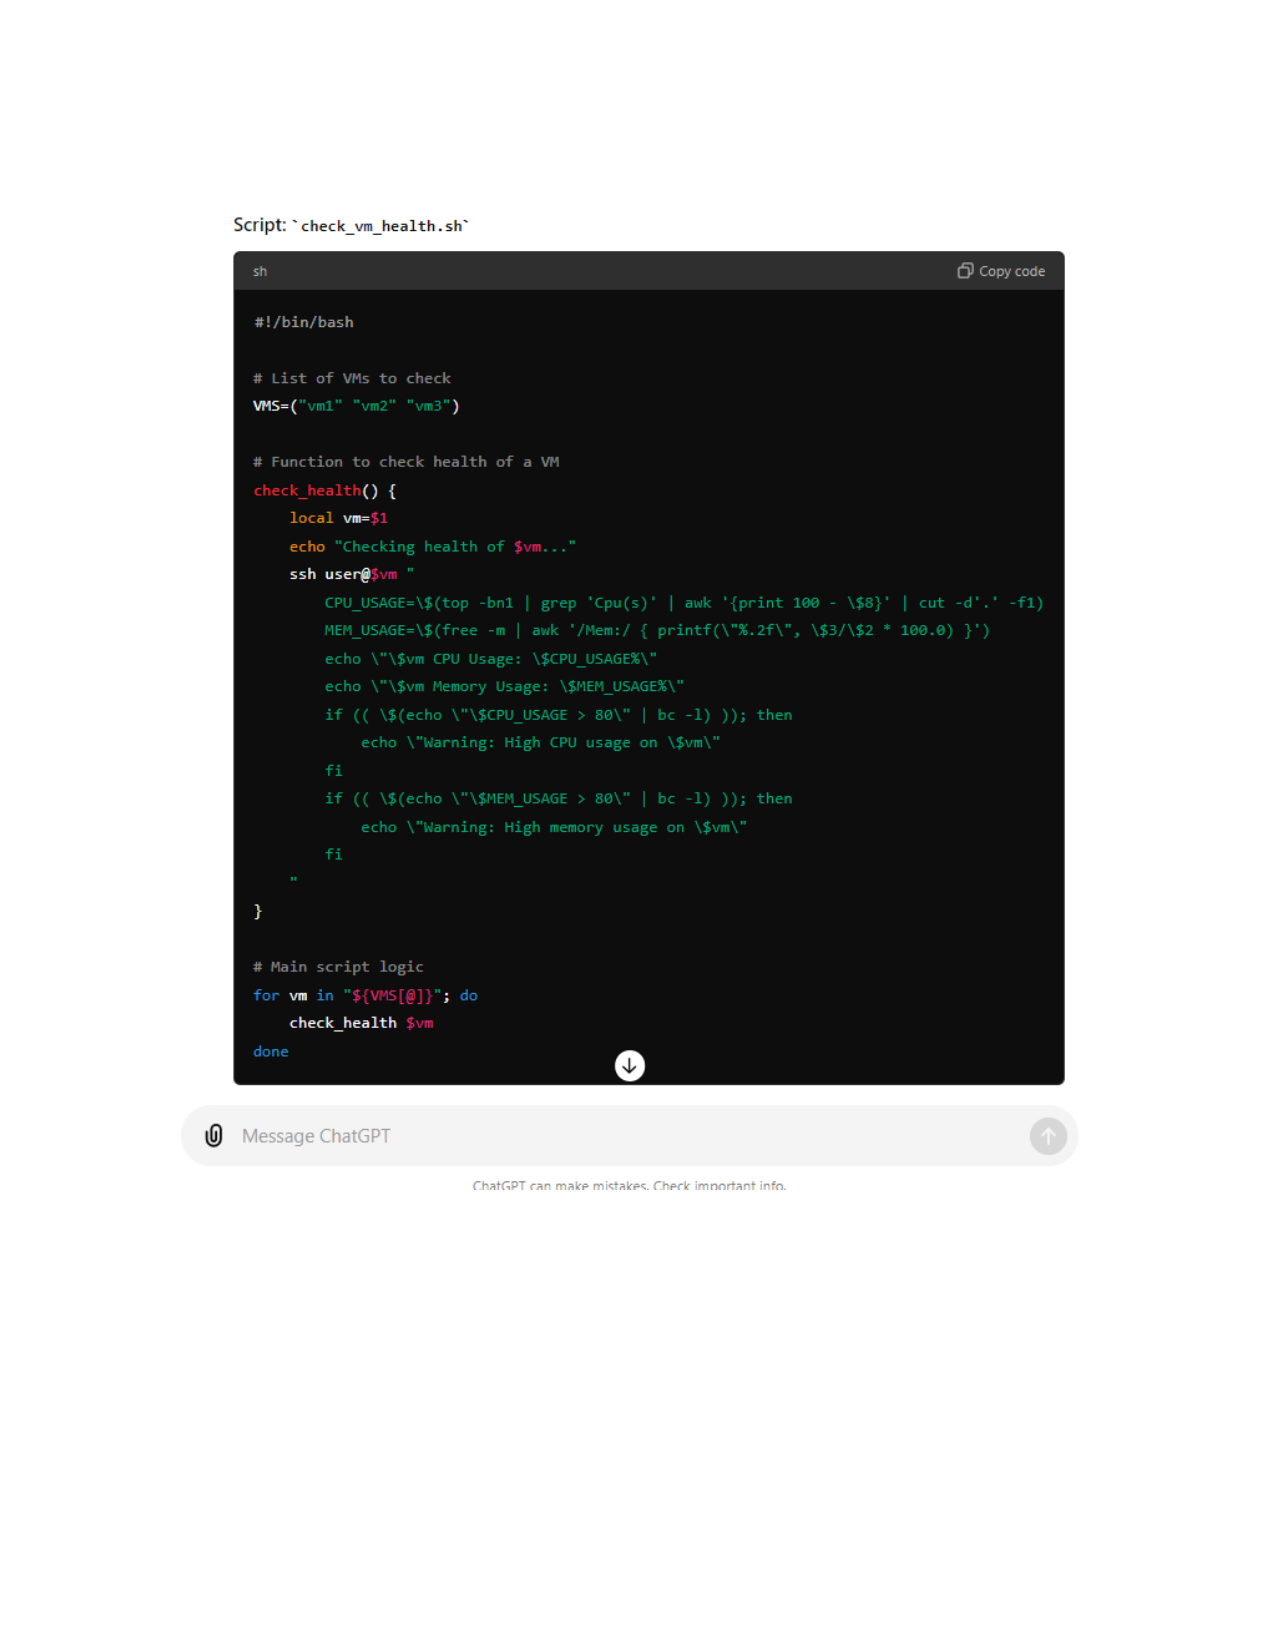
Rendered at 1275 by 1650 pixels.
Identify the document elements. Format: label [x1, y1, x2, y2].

picture [150, 150, 1125, 1190]
